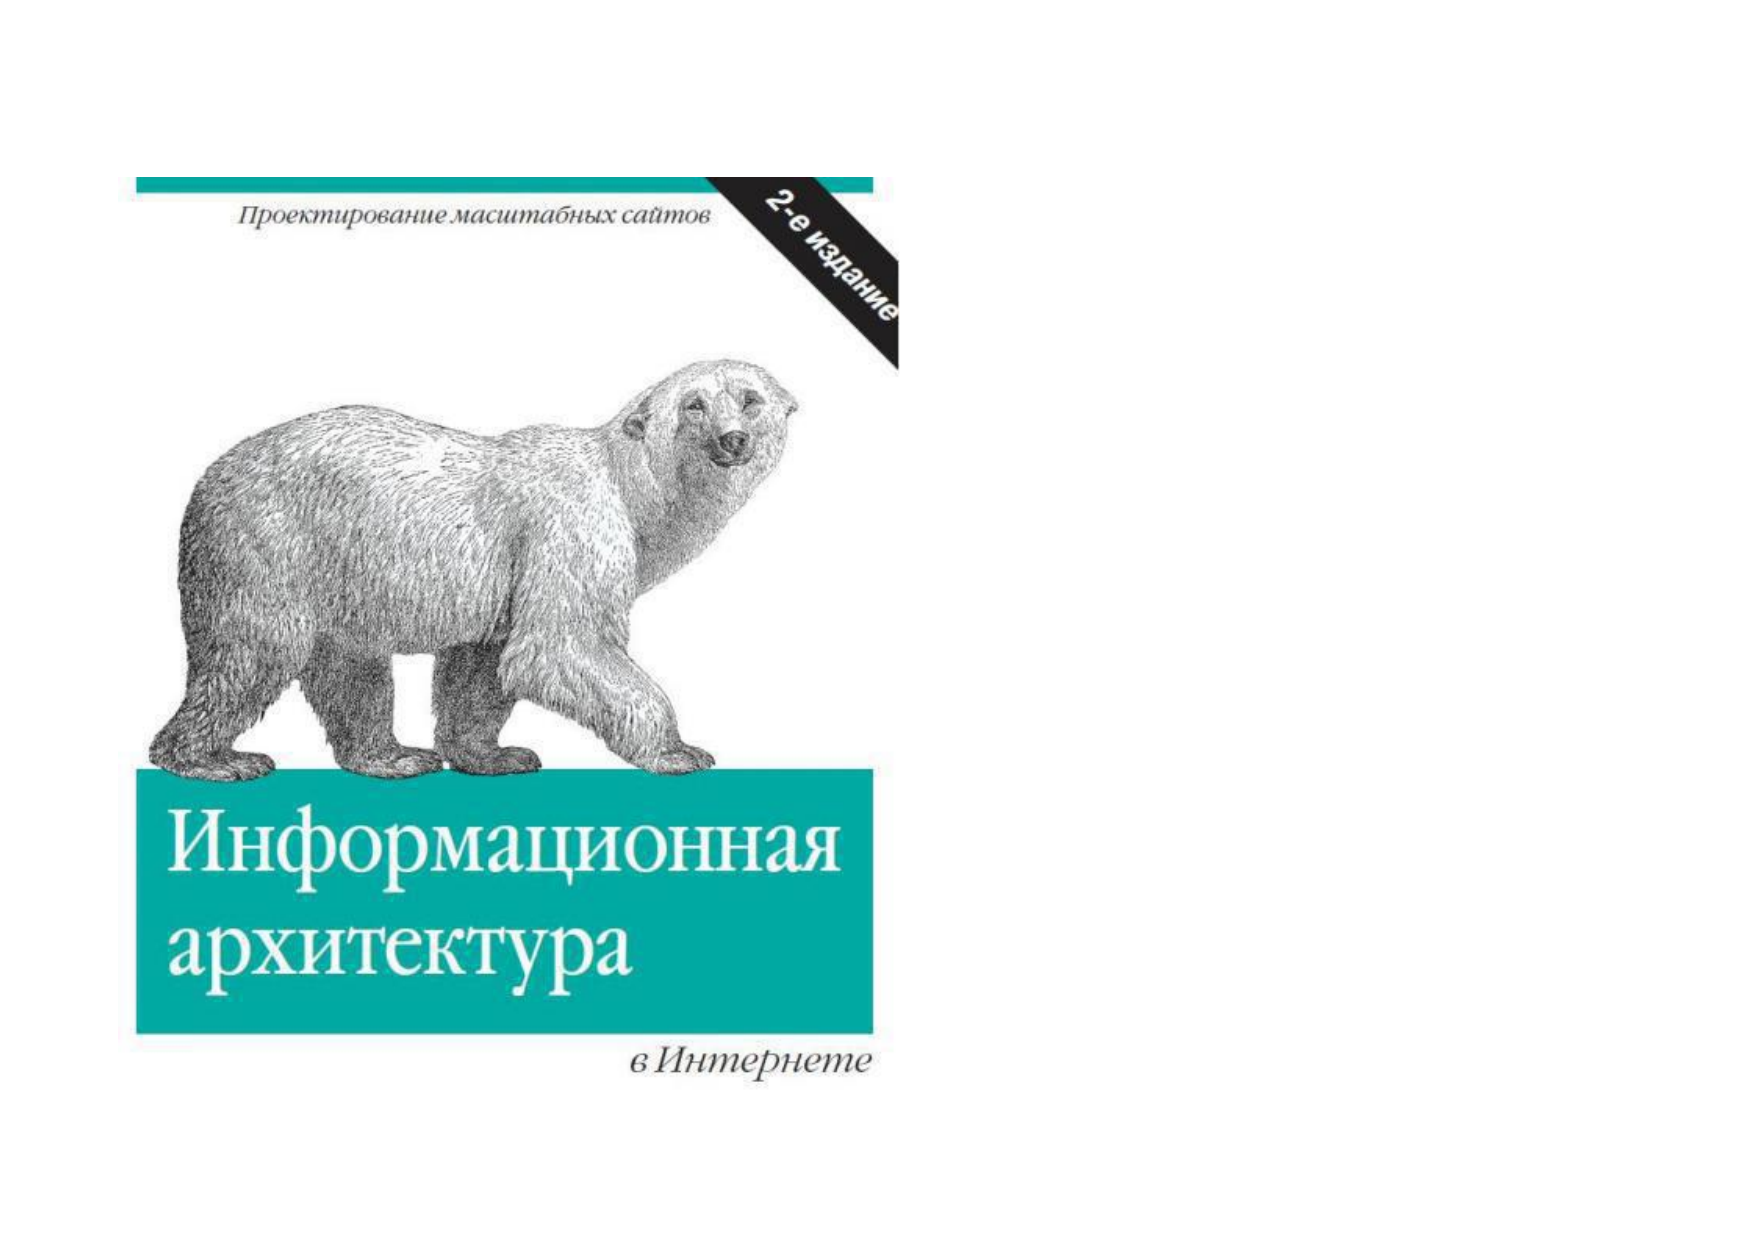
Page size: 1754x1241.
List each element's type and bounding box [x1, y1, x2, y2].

picture [118, 177, 900, 1152]
